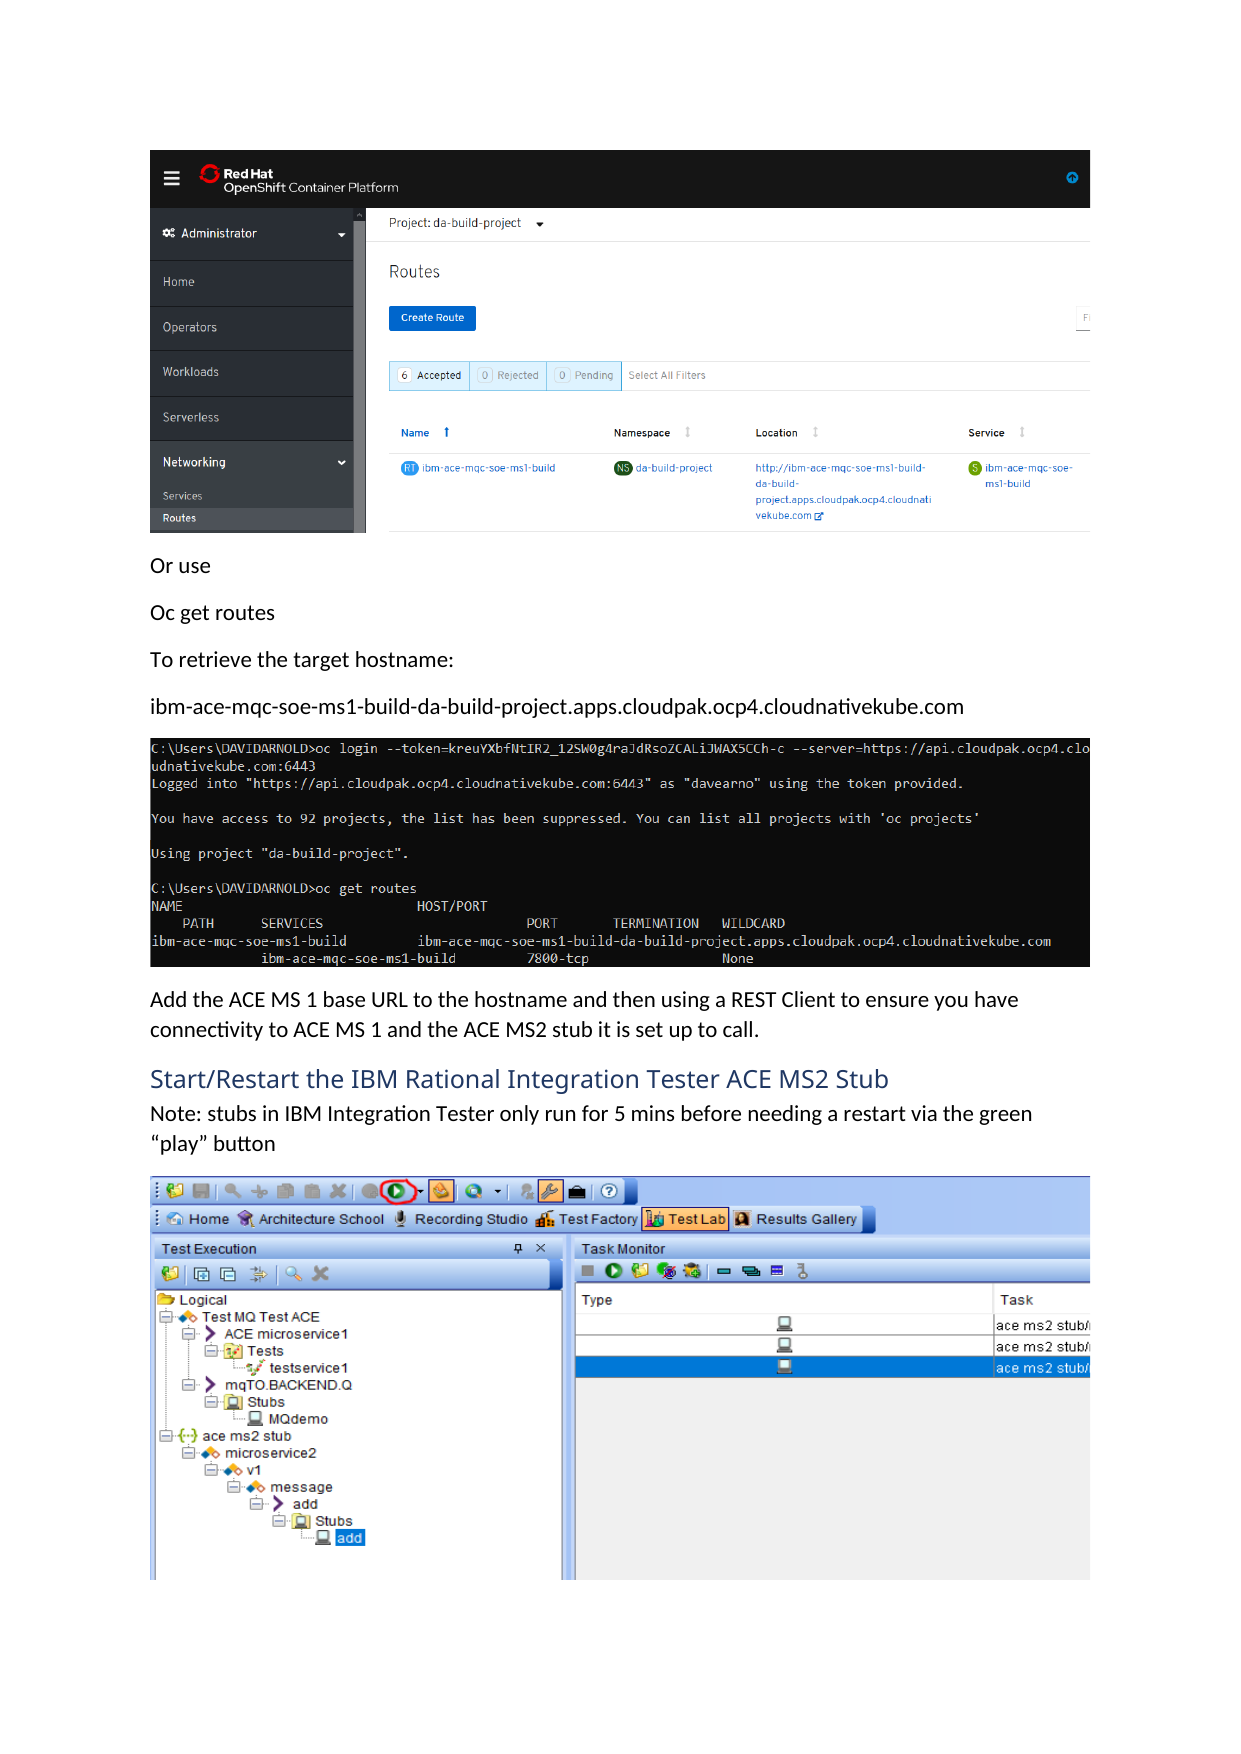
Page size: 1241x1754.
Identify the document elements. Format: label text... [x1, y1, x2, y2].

text Or use [150, 551, 1090, 579]
text Note: stubs in IBM Integration Tester only run for 5 mins before needing a restart via the green “play” button [150, 1099, 1090, 1157]
subtitle Start/Restart the IBM Rational Integration Tester ACE MS2 Stub [150, 1062, 1090, 1096]
picture [150, 150, 1091, 533]
text Oc get routes [150, 598, 1090, 626]
text To retrieve the target hostname: [150, 645, 1090, 673]
picture [150, 738, 1091, 967]
text Add the ACE MS 1 base URL to the hostname and then using a REST Client to ensure you have connectivity to ACE MS 1 and the ACE MS2 stub it is set up to call. [150, 985, 1090, 1043]
text ibm-ace-mqc-soe-ms1-build-da-build-project.apps.cloudpak.ocp4.cloudnativekube.com [150, 692, 1090, 720]
picture [150, 1176, 1091, 1580]
